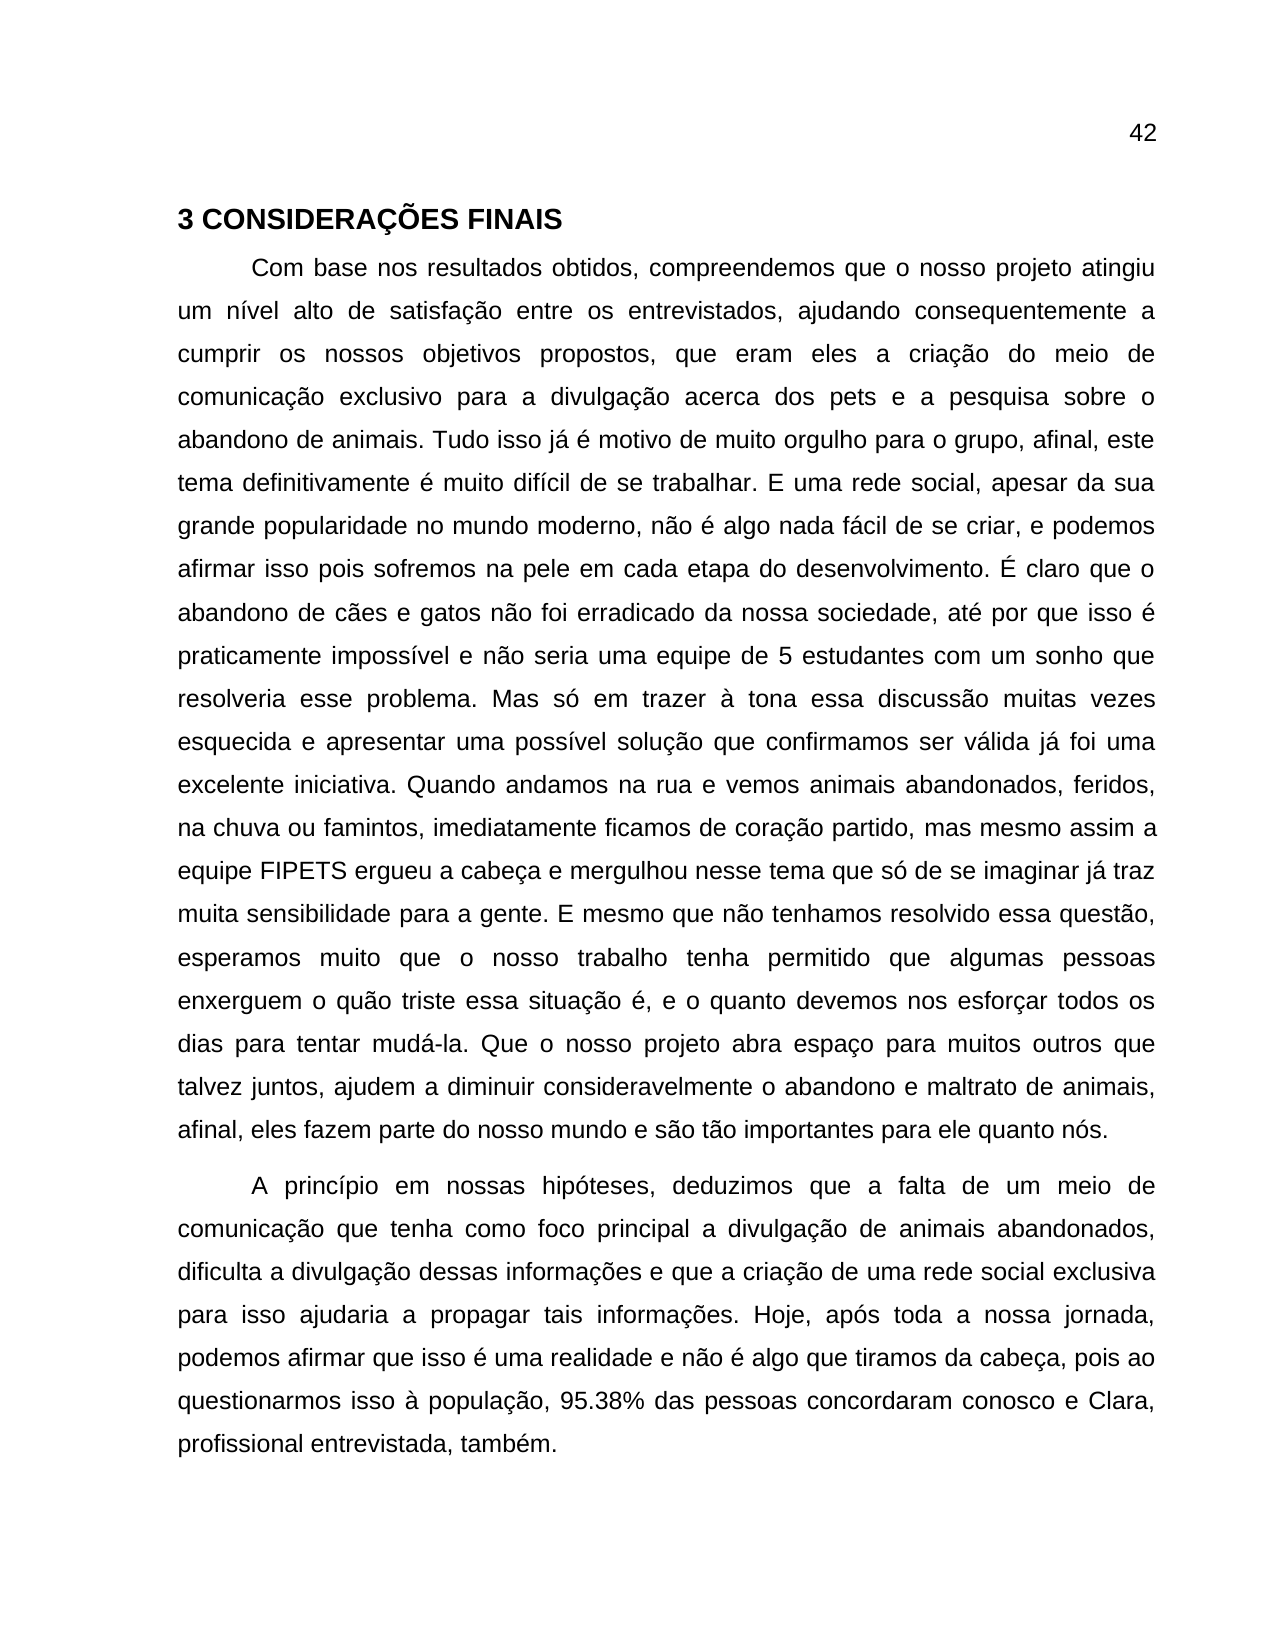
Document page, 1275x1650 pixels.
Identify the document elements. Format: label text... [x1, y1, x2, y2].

text A princípio em nossas hipóteses, deduzimos que a falta de um meio de comunicação que tenha como foco principal a divulgação de animais abandonados, dificulta a divulgação dessas informações e que a criação de uma rede social exclusiva para isso ajudaria a propagar tais informações. Hoje, após toda a nossa jornada, podemos afirmar que isso é uma realidade e não é algo que tiramos da cabeça, pois ao questionarmos isso à população, 95.38% das pessoas concordaram conosco e Clara, profissional entrevistada, também. [177, 1171, 1157, 1458]
text Com base nos resultados obtidos, compreendemos que o nosso projeto atingiu um nível alto de satisfação entre os entrevistados, ajudando consequentemente a cumprir os nossos objetivos propostos, que eram eles a criação do meio de comunicação exclusivo para a divulgação acerca dos pets e a pesquisa sobre o abandono de animais. Tudo isso já é motivo de muito orgulho para o grupo, afinal, este tema definitivamente é muito difícil de se trabalhar. E uma rede social, apesar da sua grande popularidade no mundo moderno, não é algo nada fácil de se criar, e podemos afirmar isso pois sofremos na pele em cada etapa do desenvolvimento. É claro que o abandono de cães e gatos não foi erradicado da nossa sociedade, até por que isso é praticamente impossível e não seria uma equipe de 5 estudantes com um sonho que resolveria esse problema. Mas só em trazer à tona essa discussão muitas vezes esquecida e apresentar uma possível solução que confirmamos ser válida já foi uma excelente iniciativa. Quando andamos na rua e vemos animais abandonados, feridos, na chuva ou famintos, imediatamente ficamos de coração partido, mas mesmo assim a equipe FIPETS ergueu a cabeça e mergulhou nesse tema que só de se imaginar já traz muita sensibilidade para a gente. E mesmo que não tenhamos resolvido essa questão, esperamos muito que o nosso trabalho tenha permitido que algumas pessoas enxerguem o quão triste essa situação é, e o quanto devemos nos esforçar todos os dias para tentar mudá-la. Que o nosso projeto abra espaço para muitos outros que talvez juntos, ajudem a diminuir consideravelmente o abandono e maltrato de animais, afinal, eles fazem parte do nosso mundo e são tão importantes para ele quanto nós. [177, 252, 1157, 1144]
subtitle 3 CONSIDERAÇÕES FINAIS [177, 202, 1157, 236]
